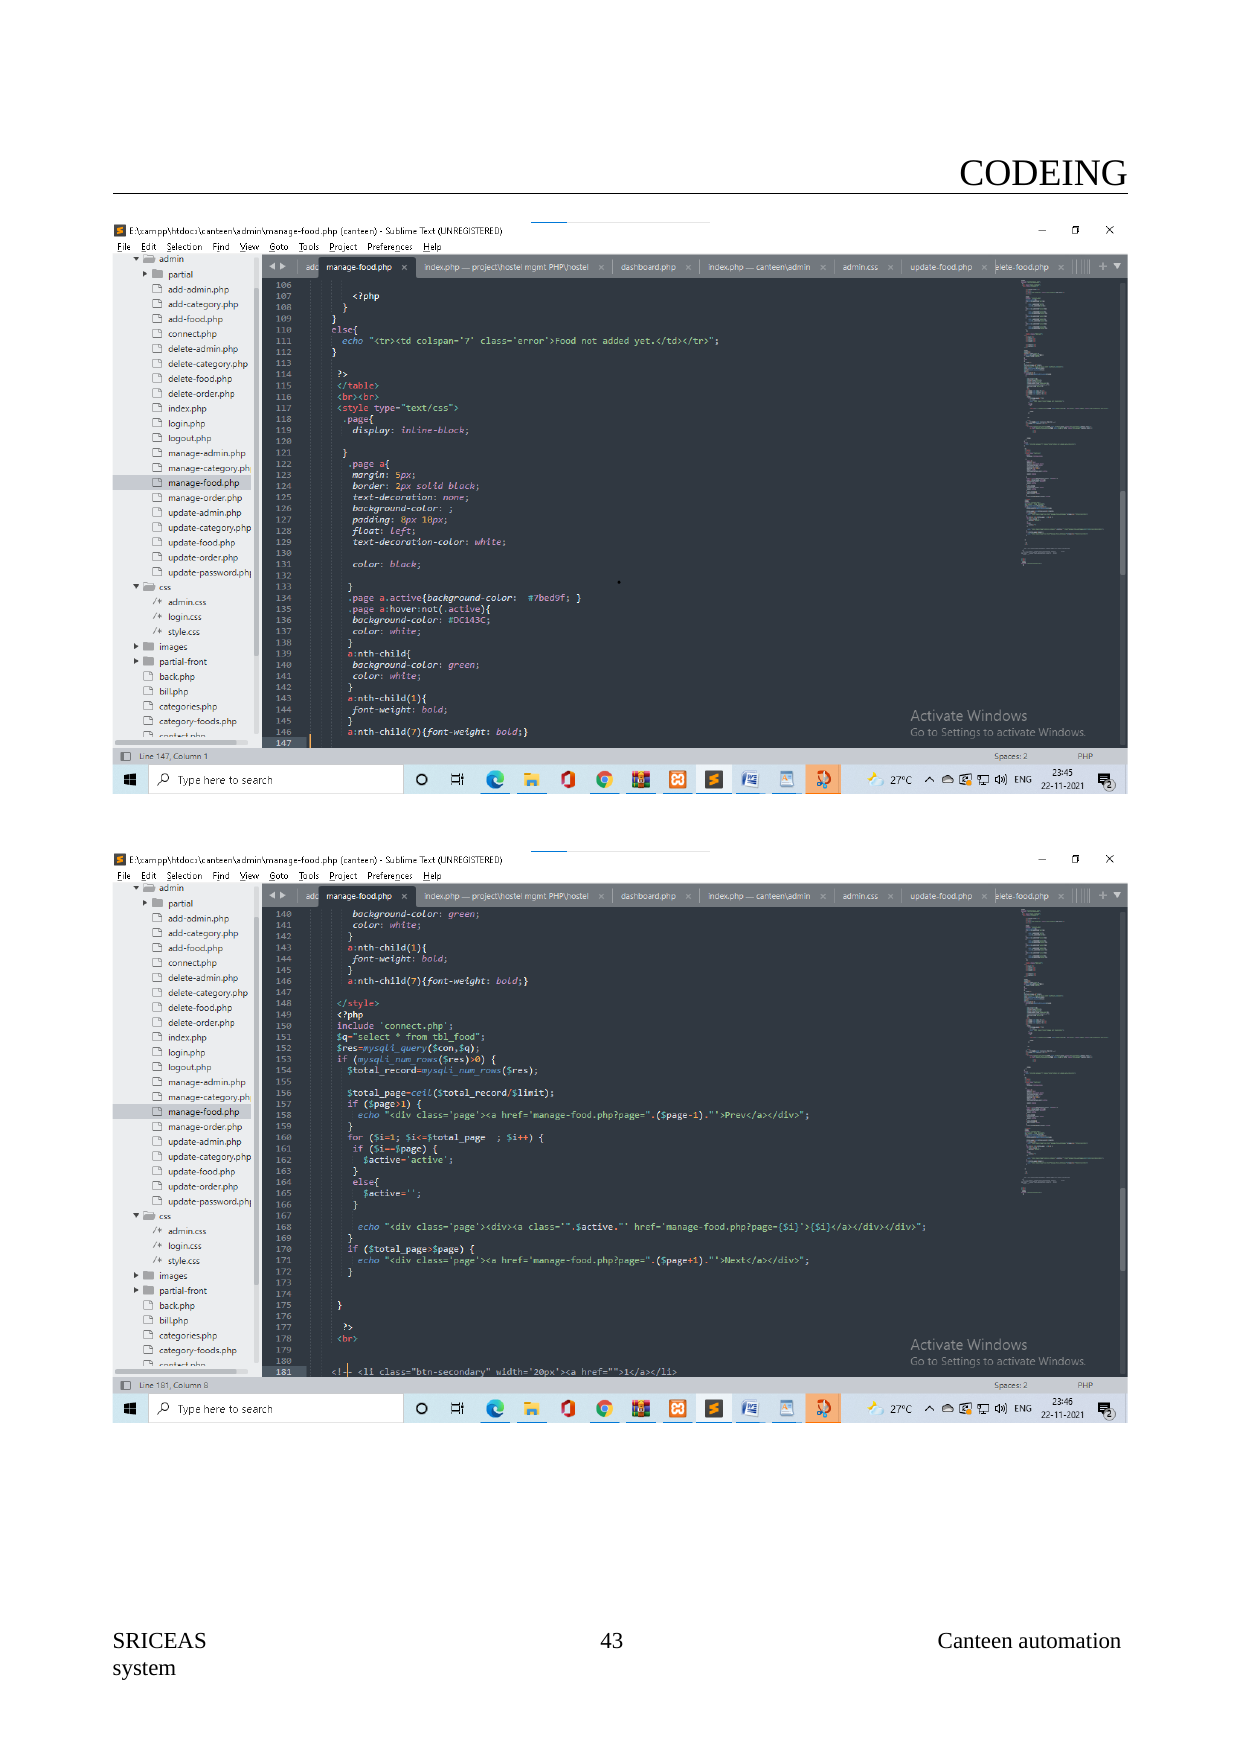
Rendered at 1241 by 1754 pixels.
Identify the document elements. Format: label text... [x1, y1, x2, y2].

picture [112, 222, 1128, 794]
text CODEING [112, 150, 1128, 194]
picture [112, 851, 1128, 1423]
